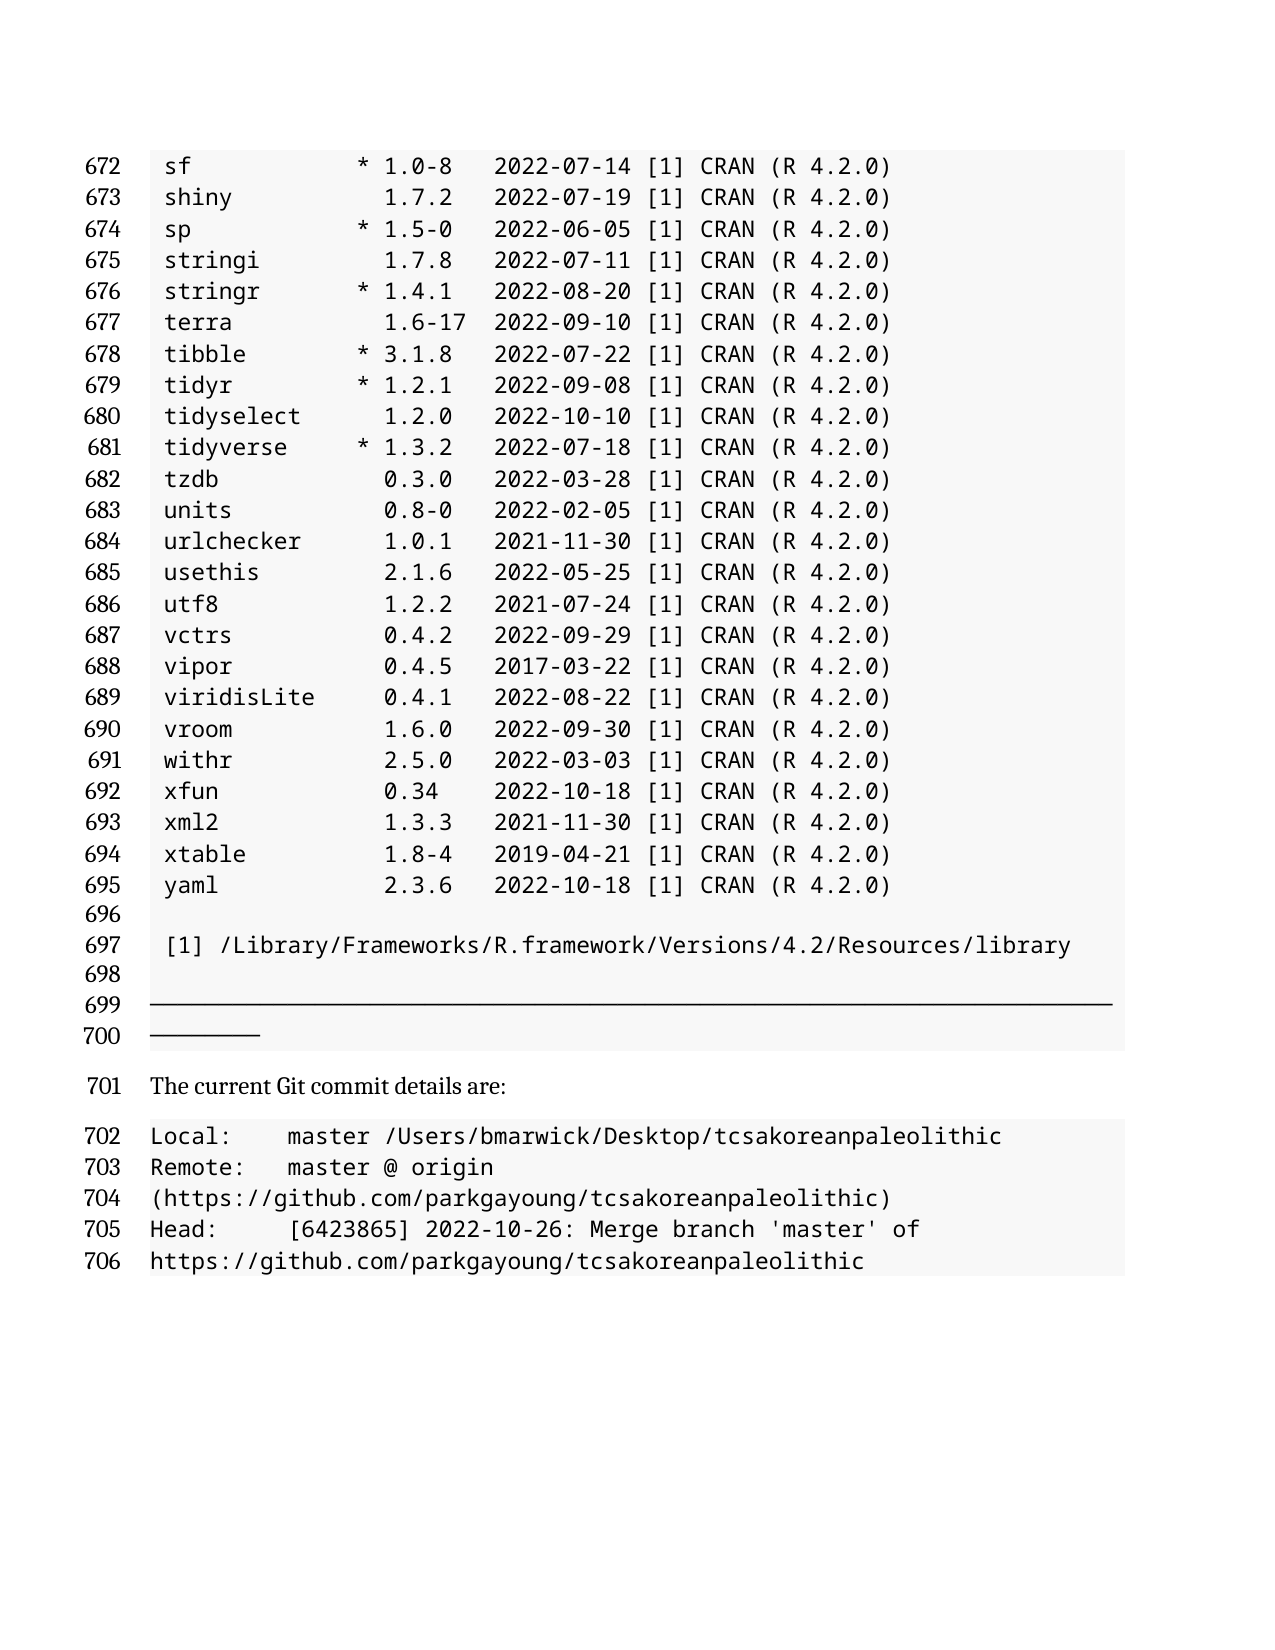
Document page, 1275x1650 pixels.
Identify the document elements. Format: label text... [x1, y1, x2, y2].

text The current Git commit details are: [150, 1072, 1125, 1101]
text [150, 150, 1125, 1051]
text Local: master /Users/bmarwick/Desktop/tcsakoreanpaleolithic Remote: master @ origin (https://github.com/parkgayoung/tcsakoreanpaleolithic) Head: [6423865] 2022-10-26: Merge branch 'master' of https://github.com/parkgayoung/tcsakoreanpaleolithic [150, 1119, 1125, 1276]
